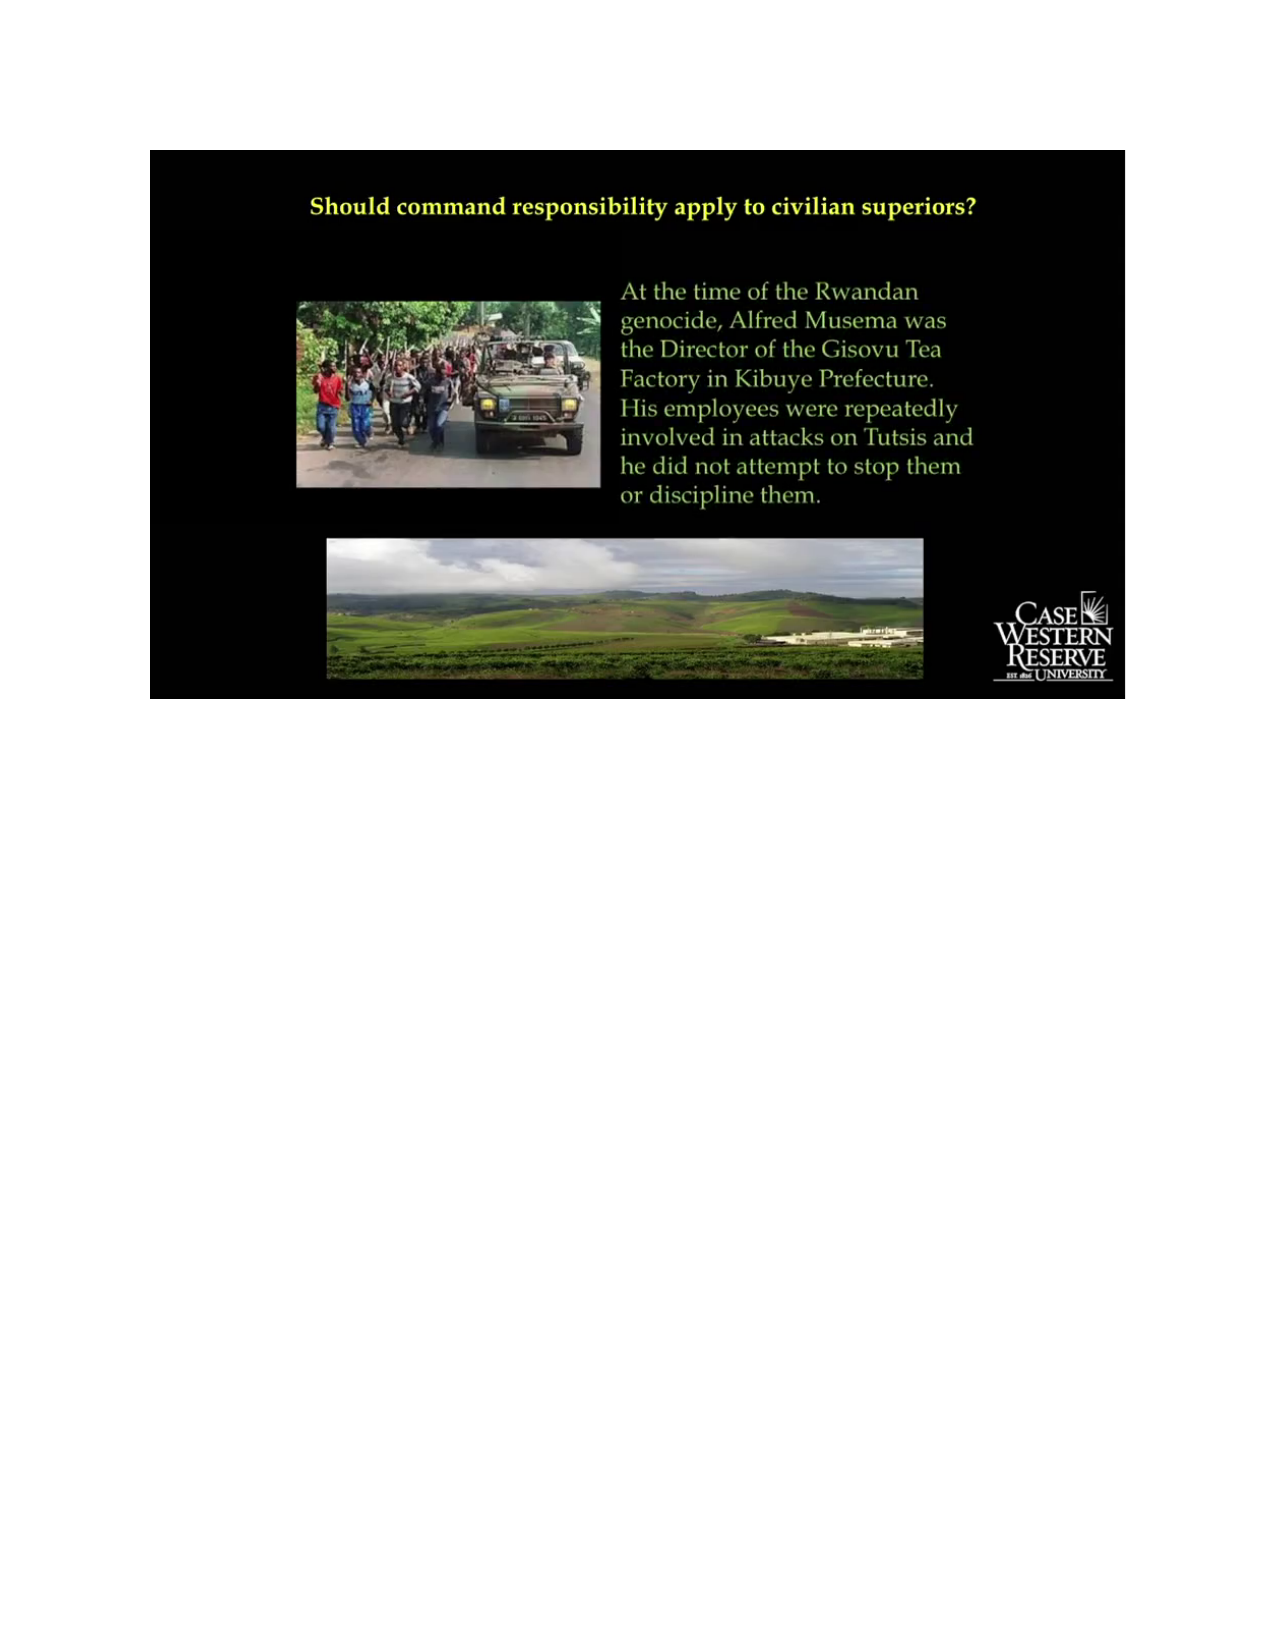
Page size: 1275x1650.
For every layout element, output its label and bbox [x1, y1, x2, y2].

picture [150, 150, 1125, 699]
